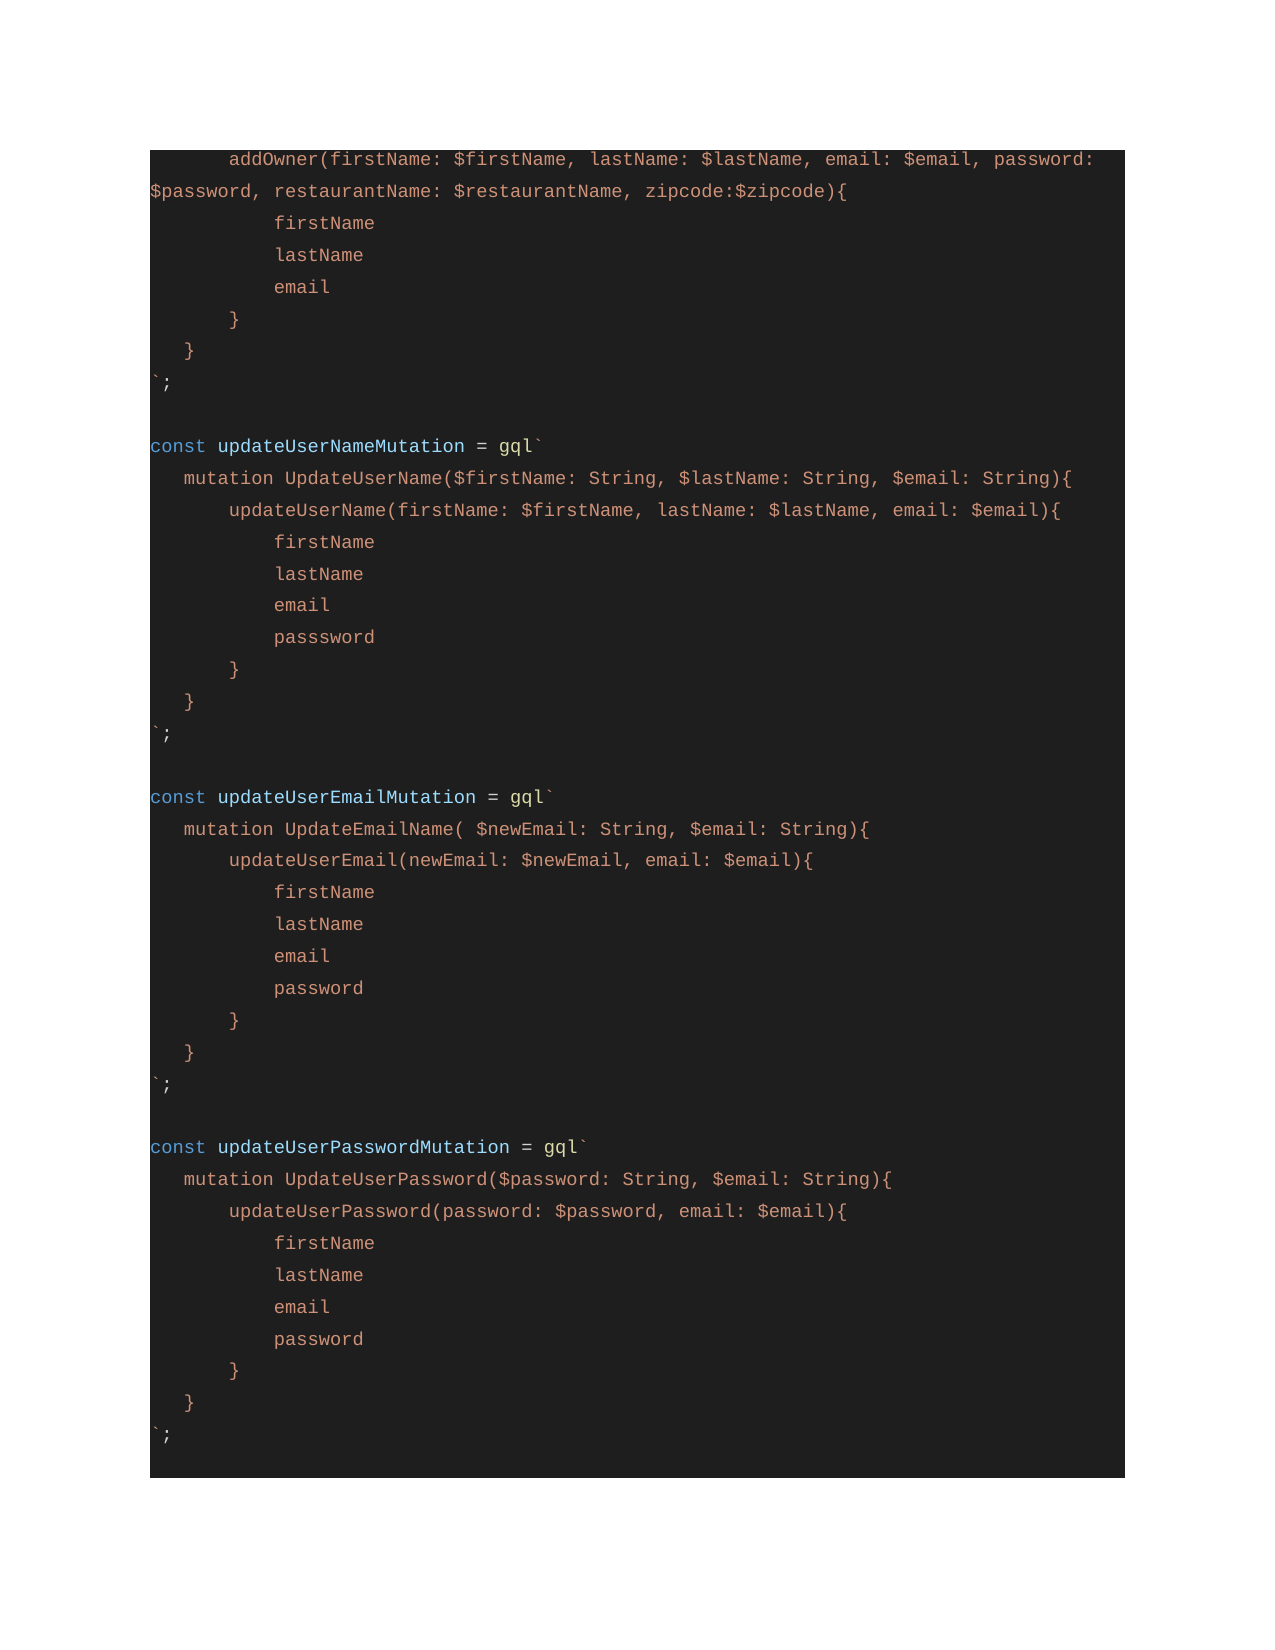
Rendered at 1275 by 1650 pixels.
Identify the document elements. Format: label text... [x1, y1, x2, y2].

text const updateUserNameMutation = gql` [150, 437, 1125, 458]
text email [150, 277, 1125, 299]
text addOwner(firstName: $firstName, lastName: $lastName, email: $email, password: $password, restaurantName: $restaurantName, zipcode:$zipcode){ [150, 150, 1125, 203]
text lastName [150, 1266, 1125, 1287]
text `; [150, 1074, 1125, 1096]
text email [150, 947, 1125, 968]
text } [150, 1393, 1125, 1414]
text mutation UpdateEmailName( $newEmail: String, $email: String){ [150, 819, 1125, 841]
text updateUserPassword(password: $password, email: $email){ [150, 1202, 1125, 1223]
text lastName [150, 246, 1125, 267]
text `; [150, 1425, 1125, 1446]
text } [150, 1011, 1125, 1032]
text `; [150, 373, 1125, 394]
text firstName [150, 532, 1125, 554]
text password [150, 979, 1125, 1000]
text } [150, 1361, 1125, 1382]
text email [150, 596, 1125, 617]
text firstName [150, 883, 1125, 904]
text updateUserEmail(newEmail: $newEmail, email: $email){ [150, 851, 1125, 872]
text mutation UpdateUserPassword($password: String, $email: String){ [150, 1170, 1125, 1191]
text const updateUserPasswordMutation = gql` [150, 1138, 1125, 1159]
text passsword [150, 628, 1125, 649]
text mutation UpdateUserName($firstName: String, $lastName: String, $email: String){ [150, 469, 1125, 490]
text firstName [150, 1234, 1125, 1255]
text lastName [150, 915, 1125, 936]
text } [150, 660, 1125, 681]
text const updateUserEmailMutation = gql` [150, 787, 1125, 809]
text updateUserName(firstName: $firstName, lastName: $lastName, email: $email){ [150, 501, 1125, 522]
text firstName [150, 214, 1125, 235]
text `; [150, 724, 1125, 745]
text password [150, 1329, 1125, 1351]
text lastName [150, 564, 1125, 586]
text } [150, 1042, 1125, 1064]
text email [150, 1297, 1125, 1319]
text } [150, 309, 1125, 331]
text } [150, 692, 1125, 713]
text } [150, 341, 1125, 362]
